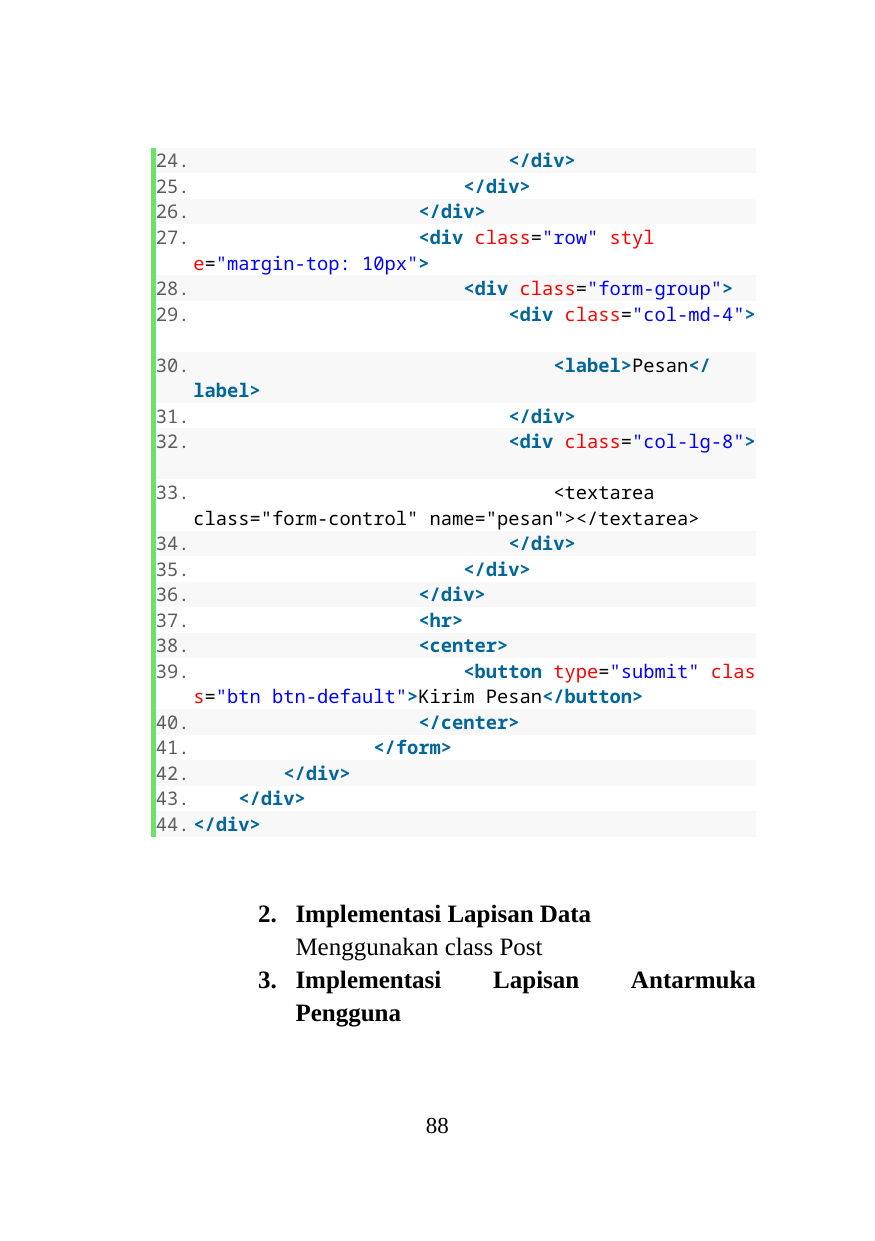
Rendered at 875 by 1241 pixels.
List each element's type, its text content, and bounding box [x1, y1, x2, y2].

list </form> [156, 735, 756, 760]
list </div> [156, 403, 756, 428]
list </div> [156, 148, 756, 173]
list Implementasi Lapisan Data [258, 899, 756, 928]
list </div> [156, 760, 756, 786]
list Menggunakan class Post [295, 932, 756, 961]
list <div class="col-md-4"> [156, 301, 756, 352]
list </div> [156, 786, 756, 811]
list </center> [156, 709, 756, 735]
list </div> [156, 556, 756, 582]
list </div> [156, 811, 756, 837]
list <textarea class="form-control" name="pesan"></textarea> [156, 479, 756, 531]
list <div class="form-group"> [156, 275, 756, 301]
list </div> [156, 582, 756, 607]
list </div> [156, 199, 756, 224]
list <div class="col-lg-8"> [156, 428, 756, 479]
list </div> [156, 531, 756, 556]
list <button type="submit" class="btn btn-default">Kirim Pesan</button> [156, 658, 756, 709]
list <center> [156, 633, 756, 658]
list <div class="row" style="margin-top: 10px"> [156, 224, 756, 275]
list <hr> [156, 607, 756, 633]
list </div> [156, 173, 756, 199]
list <label>Pesan</label> [156, 352, 756, 403]
list Implementasi Lapisan Antarmuka Pengguna [258, 965, 756, 1027]
